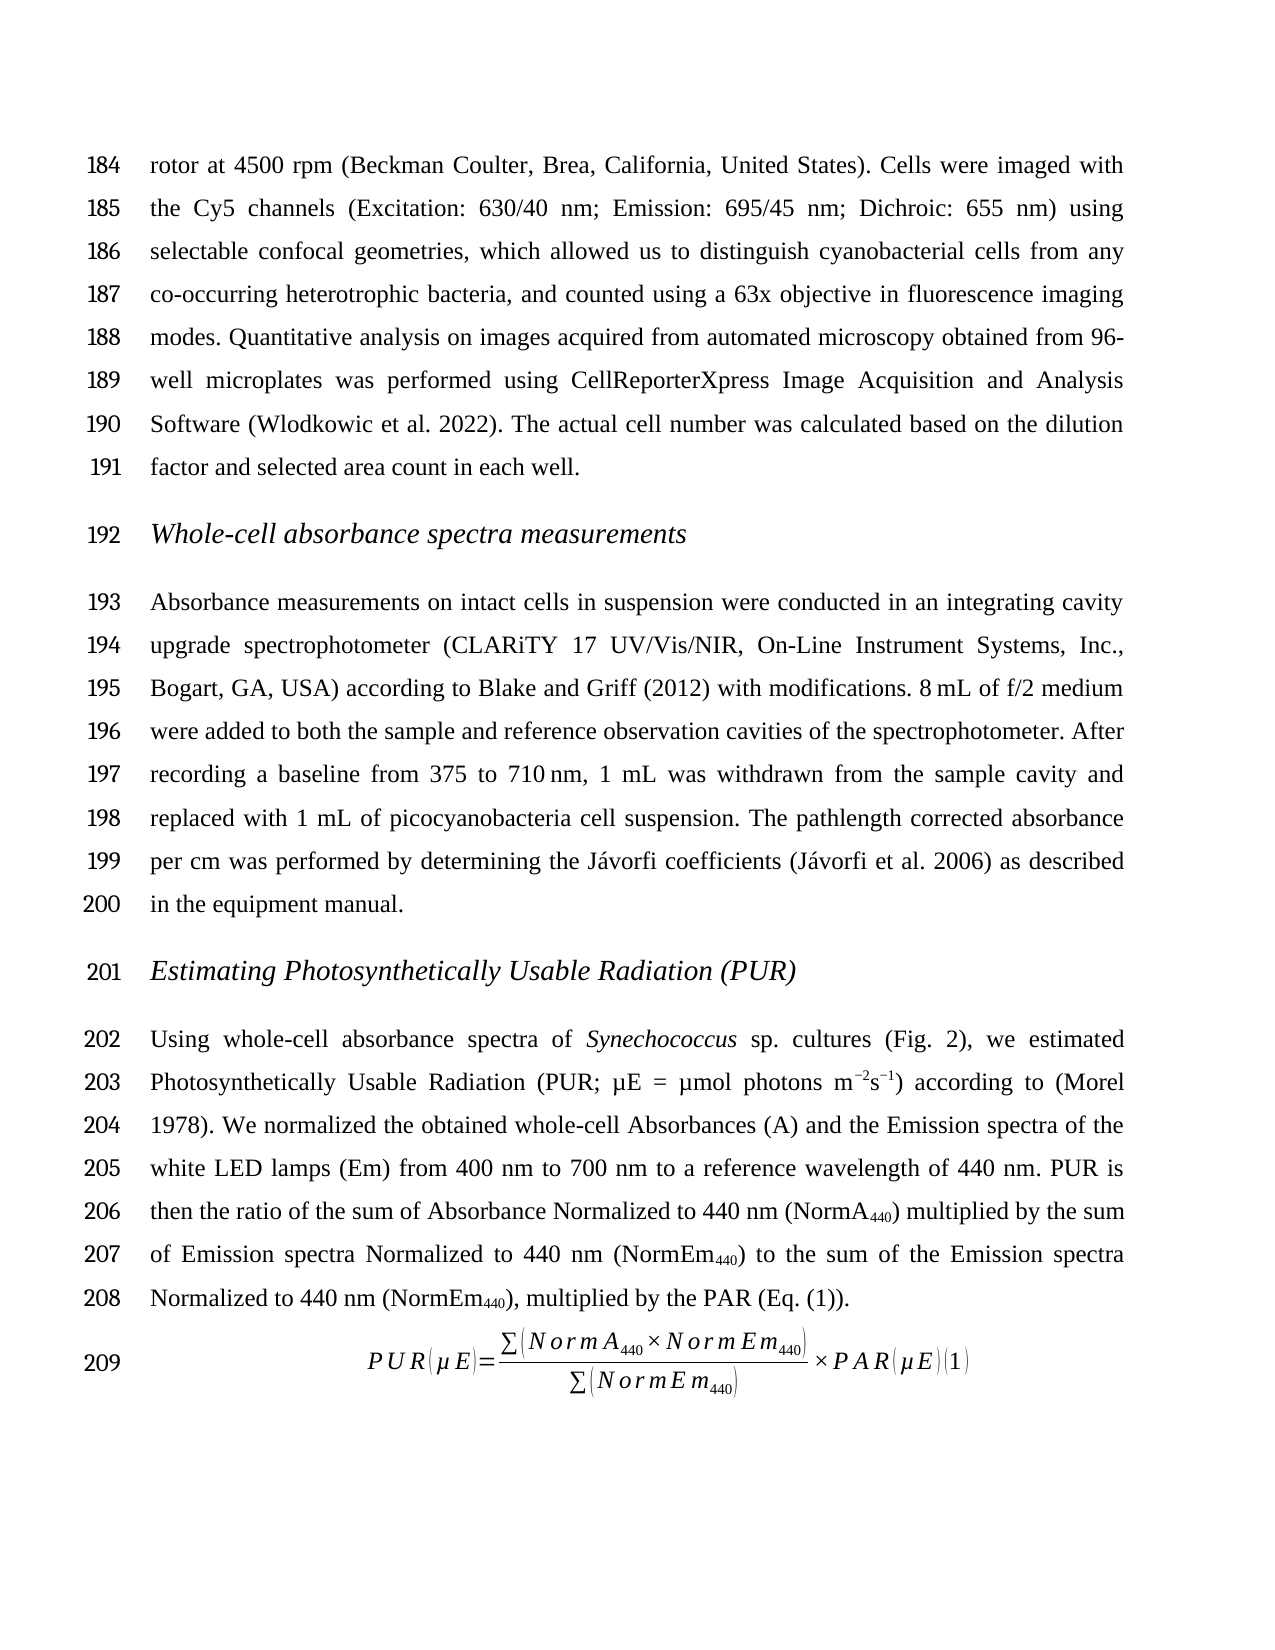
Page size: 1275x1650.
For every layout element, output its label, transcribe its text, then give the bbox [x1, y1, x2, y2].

text Absorbance measurements on intact cells in suspension were conducted in an integrating cavity upgrade spectrophotometer (CLARiTY 17 UV/Vis/NIR, On-Line Instrument Systems, Inc., Bogart, GA, USA) according to Blake and Griff (2012) with modifications. 8 mL of f/2 medium were added to both the sample and reference observation cavities of the spectrophotometer. After recording a baseline from 375 to 710 nm, 1 mL was withdrawn from the sample cavity and replaced with 1 mL of picocyanobacteria cell suspension. The pathlength corrected absorbance per cm was performed by determining the Jávorfi coefficients (Jávorfi et al. 2006) as described in the equipment manual. [150, 587, 1125, 918]
subtitle Estimating Photosynthetically Usable Radiation (PUR) [150, 953, 1125, 986]
subtitle Whole-cell absorbance spectra measurements [150, 516, 1125, 549]
text Using whole-cell absorbance spectra of Synechococcus sp. cultures (Fig. 2), we estimated Photosynthetically Usable Radiation (PUR; µE = µmol photons m−2s−1) according to (Morel 1978). We normalized the obtained whole-cell Absorbances (A) and the Emission spectra of the white LED lamps (Em) from 400 nm to 700 nm to a reference wavelength of 440 nm. PUR is then the ratio of the sum of Absorbance Normalized to 440 nm (NormA440) multiplied by the sum of Emission spectra Normalized to 440 nm (NormEm440) to the sum of the Emission spectra Normalized to 440 nm (NormEm440), multiplied by the PAR (Eq. (1)). [150, 1024, 1125, 1311]
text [150, 150, 1125, 481]
